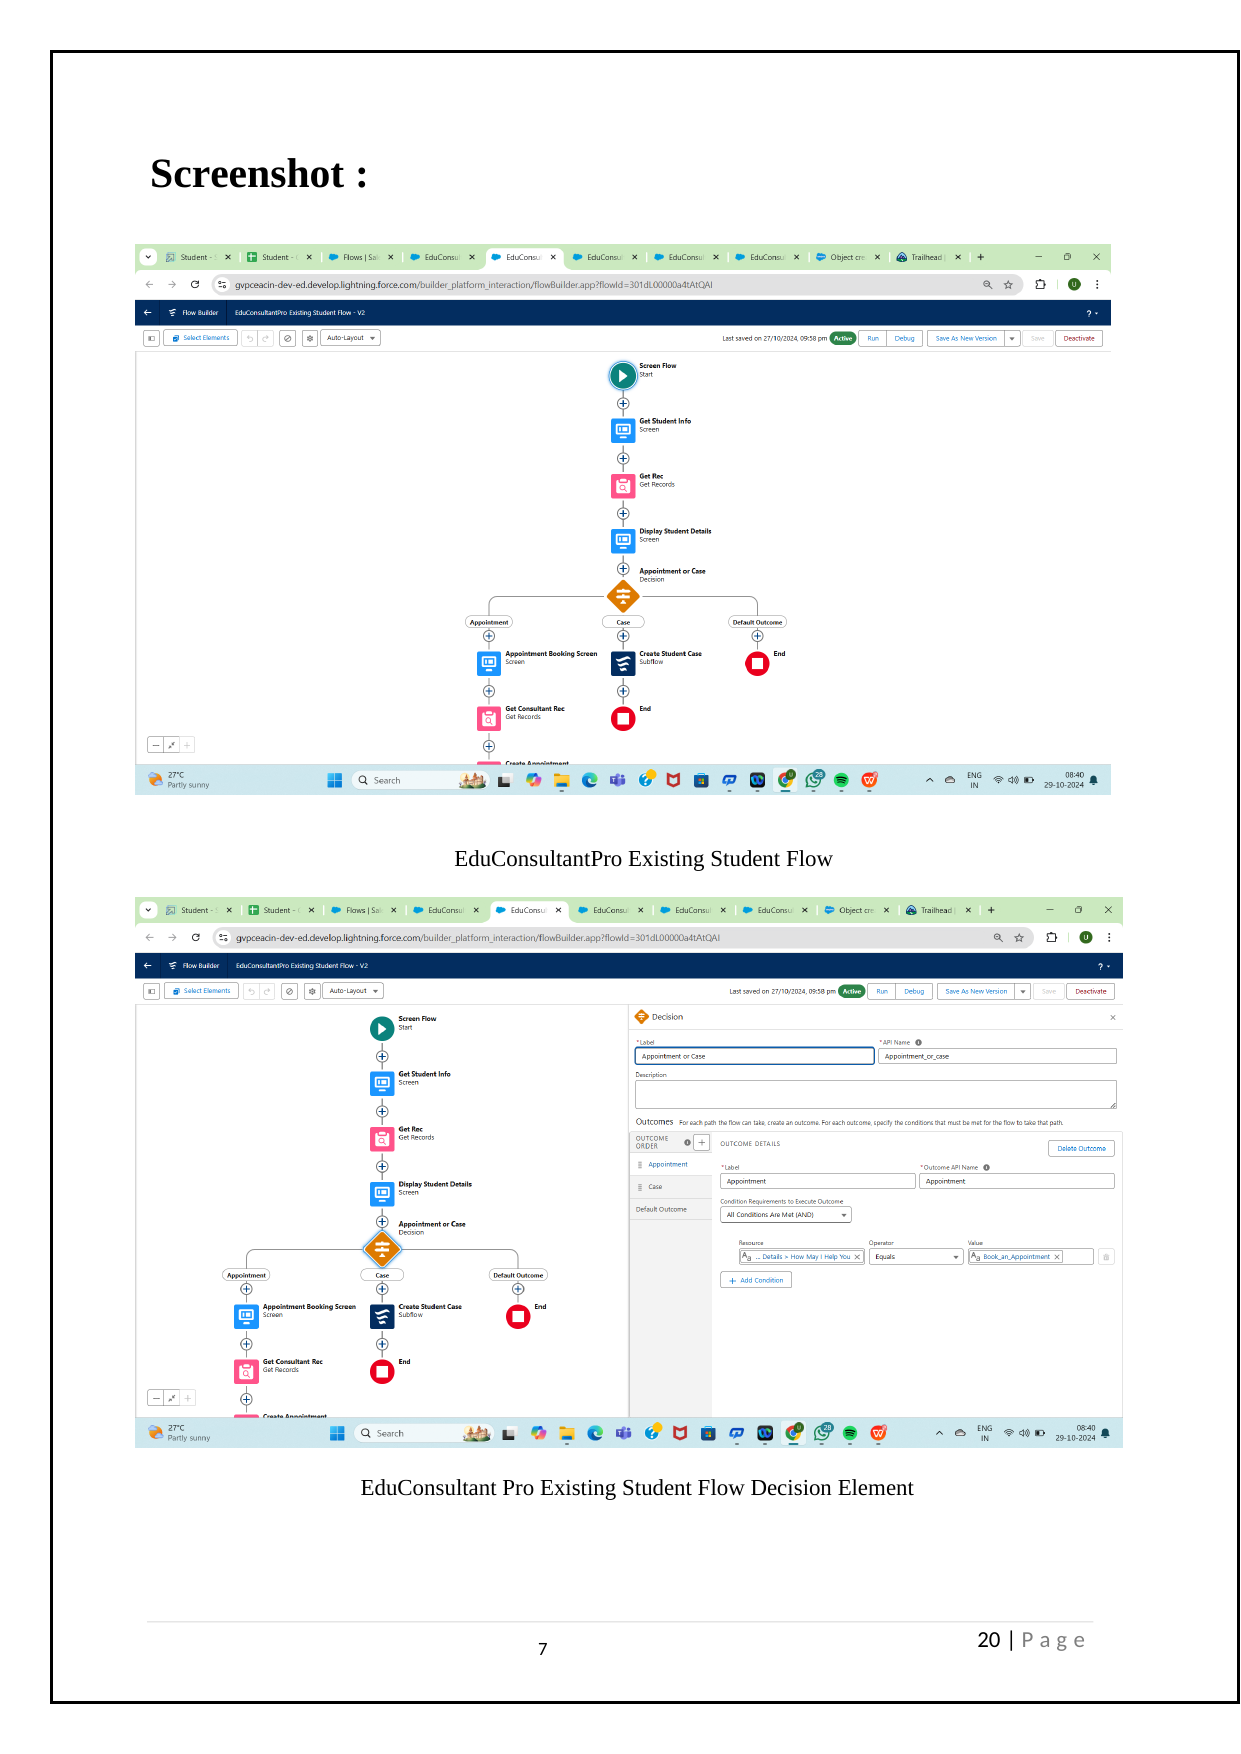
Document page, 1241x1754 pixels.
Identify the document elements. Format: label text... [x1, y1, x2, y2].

picture [135, 897, 1123, 1448]
picture [135, 244, 1111, 795]
text EduConsultantPro Existing Student Flow [454, 845, 1237, 871]
subtitle Screenshot : [150, 148, 1237, 196]
text EduConsultant Pro Existing Student Flow Decision Element [285, 1474, 1237, 1500]
